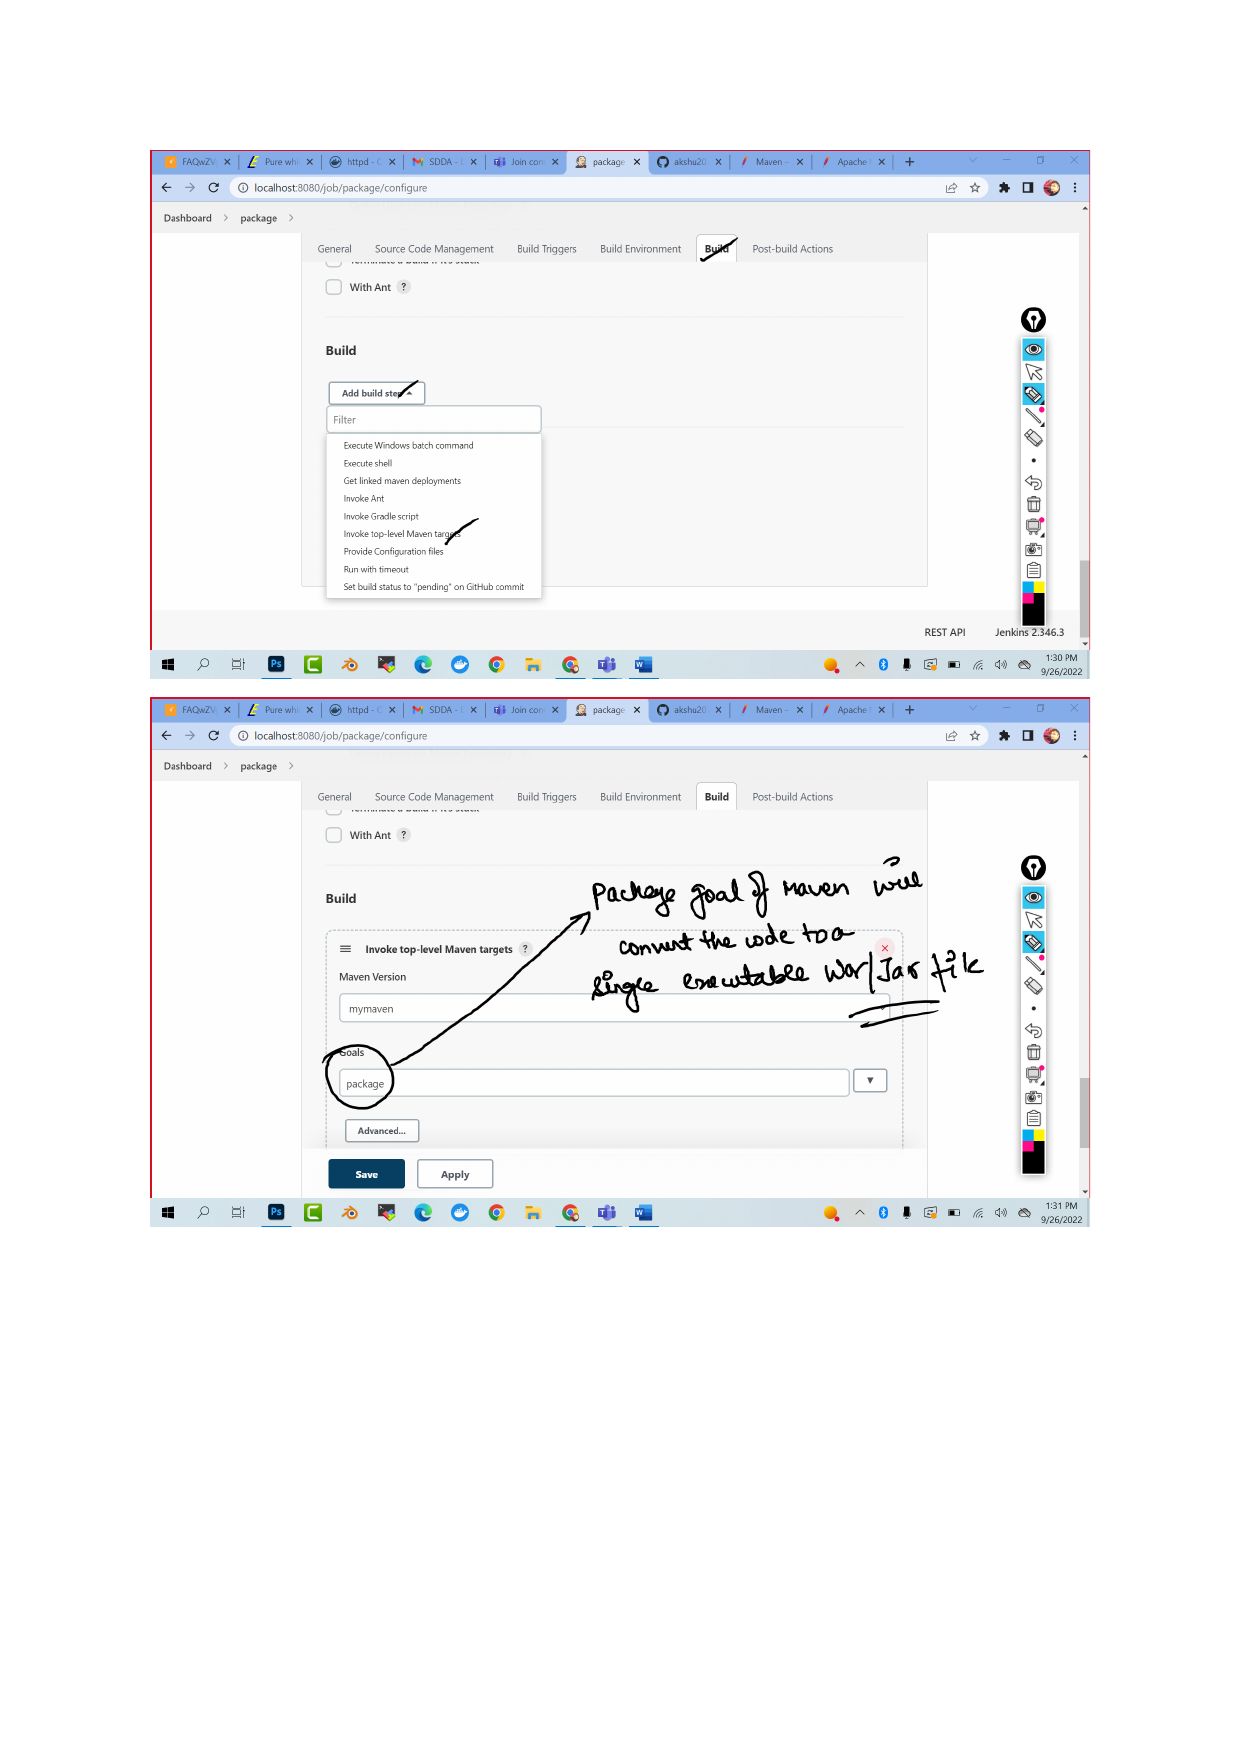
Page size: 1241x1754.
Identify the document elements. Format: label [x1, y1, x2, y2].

picture [150, 150, 1091, 679]
picture [150, 697, 1091, 1227]
